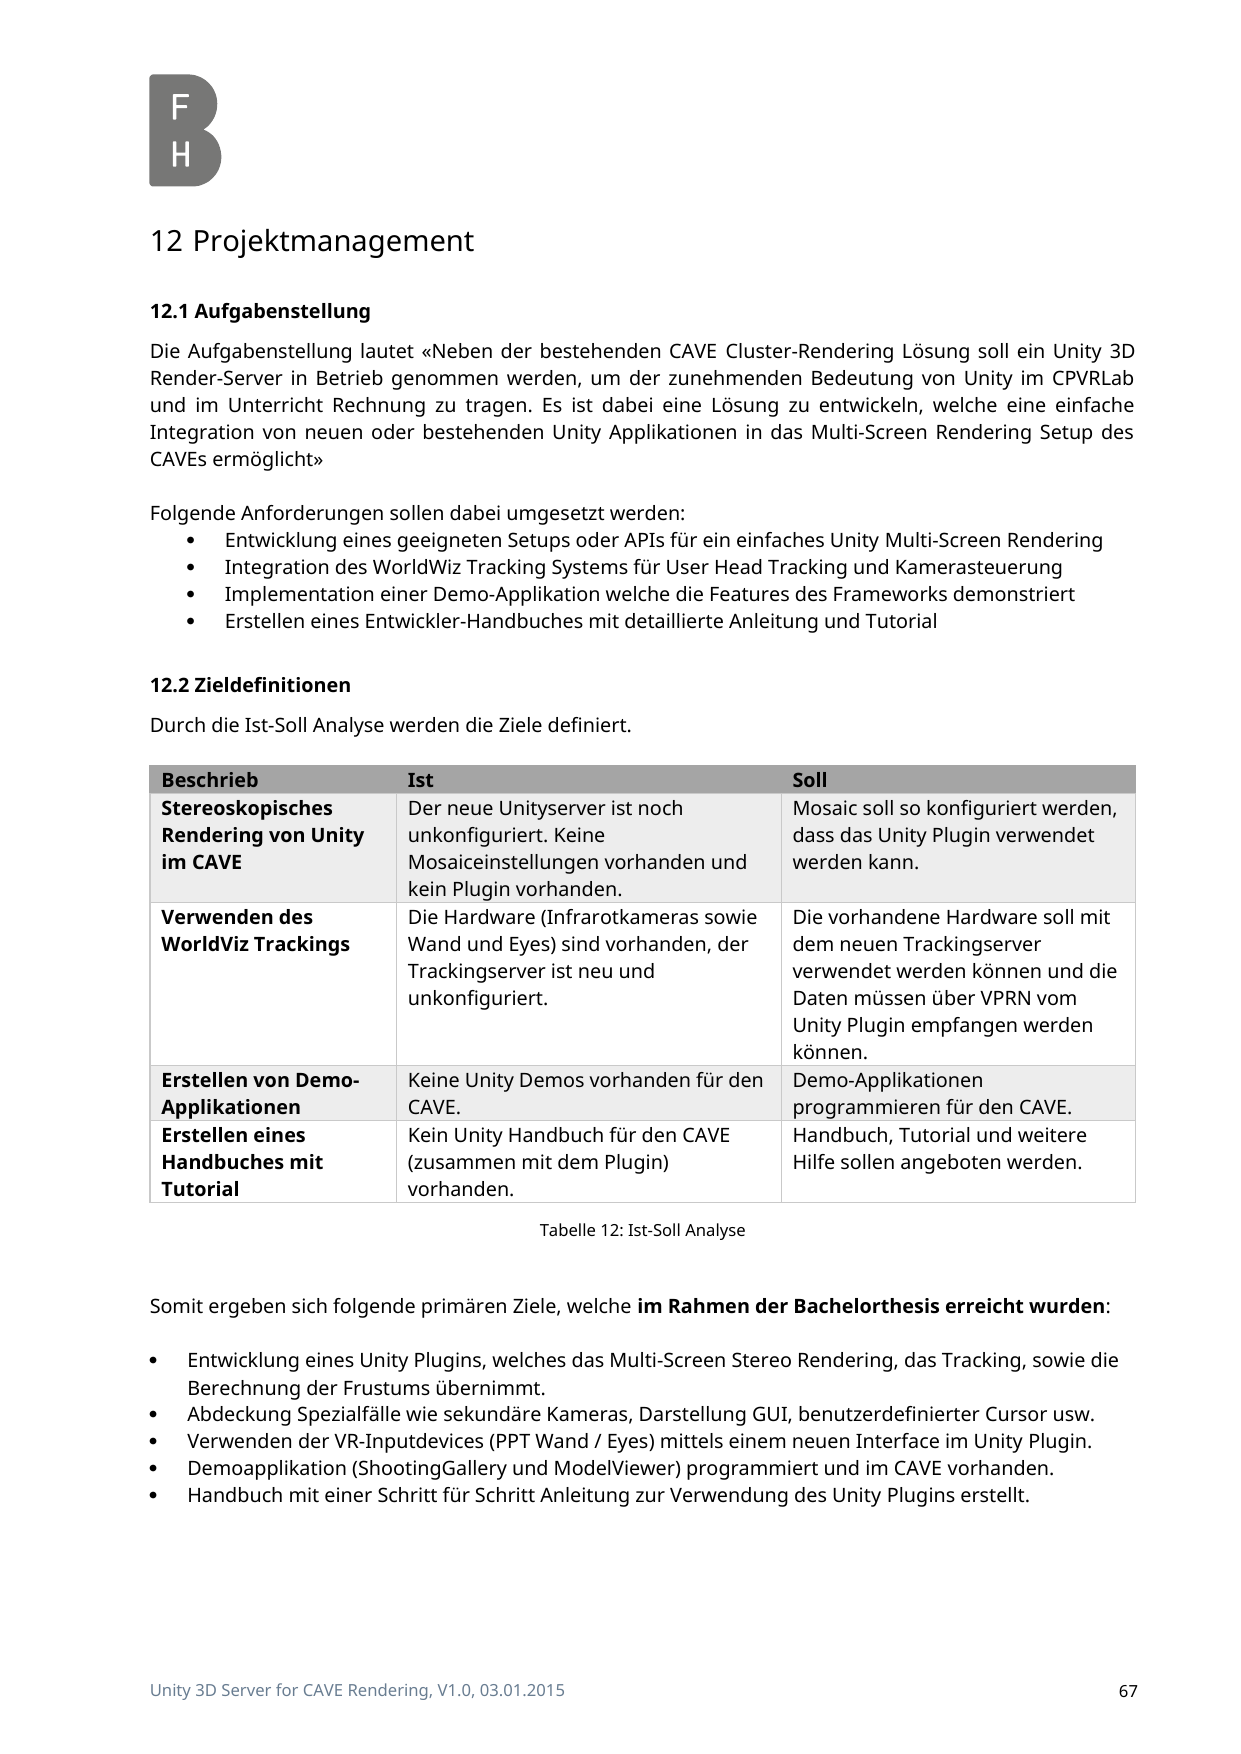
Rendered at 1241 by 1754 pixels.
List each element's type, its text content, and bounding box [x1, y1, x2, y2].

table_cell Kein Unity Handbuch für den CAVE (zusammen mit dem Plugin) vorhanden. [397, 1121, 781, 1202]
table_header Ist [397, 766, 781, 793]
list Implementation einer Demo-Applikation welche die Features des Frameworks demonstriert [187, 580, 1136, 607]
table_cell Mosaic soll so konfiguriert werden, dass das Unity Plugin verwendet werden kann. [782, 794, 1135, 902]
text Tabelle 12: Ist-Soll Analyse [149, 1215, 1136, 1241]
table_cell Demo-Applikationen programmieren für den CAVE. [782, 1066, 1135, 1120]
table_cell Stereoskopisches Rendering von Unity im CAVE [151, 794, 396, 902]
table_cell Verwenden des WorldViz Trackings [151, 903, 396, 1065]
subtitle Zieldefinitionen [149, 672, 1136, 698]
text Somit ergeben sich folgende primären Ziele, welche im Rahmen der Bachelorthesis erreicht wurden: [149, 1293, 1136, 1320]
list Demoapplikation (ShootingGallery und ModelViewer) programmiert und im CAVE vorhanden. [149, 1455, 1136, 1482]
table_cell Keine Unity Demos vorhanden für den CAVE. [397, 1066, 781, 1120]
table_cell Erstellen eines Handbuches mit Tutorial [151, 1121, 396, 1202]
table_header Soll [782, 766, 1135, 793]
list Verwenden der VR-Inputdevices (PPT Wand / Eyes) mittels einem neuen Interface im Unity Plugin. [149, 1428, 1136, 1455]
list Erstellen eines Entwickler-Handbuches mit detaillierte Anleitung und Tutorial [187, 607, 1136, 634]
text Folgende Anforderungen sollen dabei umgesetzt werden: [149, 499, 1136, 526]
table_cell Die vorhandene Hardware soll mit dem neuen Trackingserver verwendet werden können und die Daten müssen über VPRN vom Unity Plugin empfangen werden können. [782, 903, 1135, 1065]
list Entwicklung eines geeigneten Setups oder APIs für ein einfaches Unity Multi-Screen Rendering [187, 526, 1136, 553]
text Durch die Ist-Soll Analyse werden die Ziele definiert. [149, 711, 1136, 738]
table_cell Der neue Unityserver ist noch unkonfiguriert. Keine Mosaiceinstellungen vorhanden und kein Plugin vorhanden. [397, 794, 781, 902]
list Handbuch mit einer Schritt für Schritt Anleitung zur Verwendung des Unity Plugins erstellt. [149, 1482, 1136, 1509]
table_header Beschrieb [151, 766, 396, 793]
list Entwicklung eines Unity Plugins, welches das Multi-Screen Stereo Rendering, das Tracking, sowie die Berechnung der Frustums übernimmt. [149, 1347, 1136, 1401]
text Die Aufgabenstellung lautet «Neben der bestehenden CAVE Cluster-Rendering Lösung soll ein Unity 3D Render-Server in Betrieb genommen werden, um der zunehmenden Bedeutung von Unity im CPVRLab und im Unterricht Rechnung zu tragen. Es ist dabei eine Lösung zu entwickeln, welche eine einfache Integration von neuen oder bestehenden Unity Applikationen in das Multi-Screen Rendering Setup des CAVEs ermöglicht» [149, 337, 1136, 472]
table_cell Erstellen von Demo-Applikationen [151, 1066, 396, 1120]
list Abdeckung Spezialfälle wie sekundäre Kameras, Darstellung GUI, benutzerdefinierter Cursor usw. [149, 1401, 1136, 1428]
table_cell Die Hardware (Infrarotkameras sowie Wand und Eyes) sind vorhanden, der Trackingserver ist neu und unkonfiguriert. [397, 903, 781, 1065]
subtitle Aufgabenstellung [149, 298, 1136, 325]
table_cell Handbuch, Tutorial und weitere Hilfe sollen angeboten werden. [782, 1121, 1135, 1202]
list Integration des WorldWiz Tracking Systems für User Head Tracking und Kamerasteuerung [187, 553, 1136, 580]
subtitle Projektmanagement [149, 221, 1136, 260]
